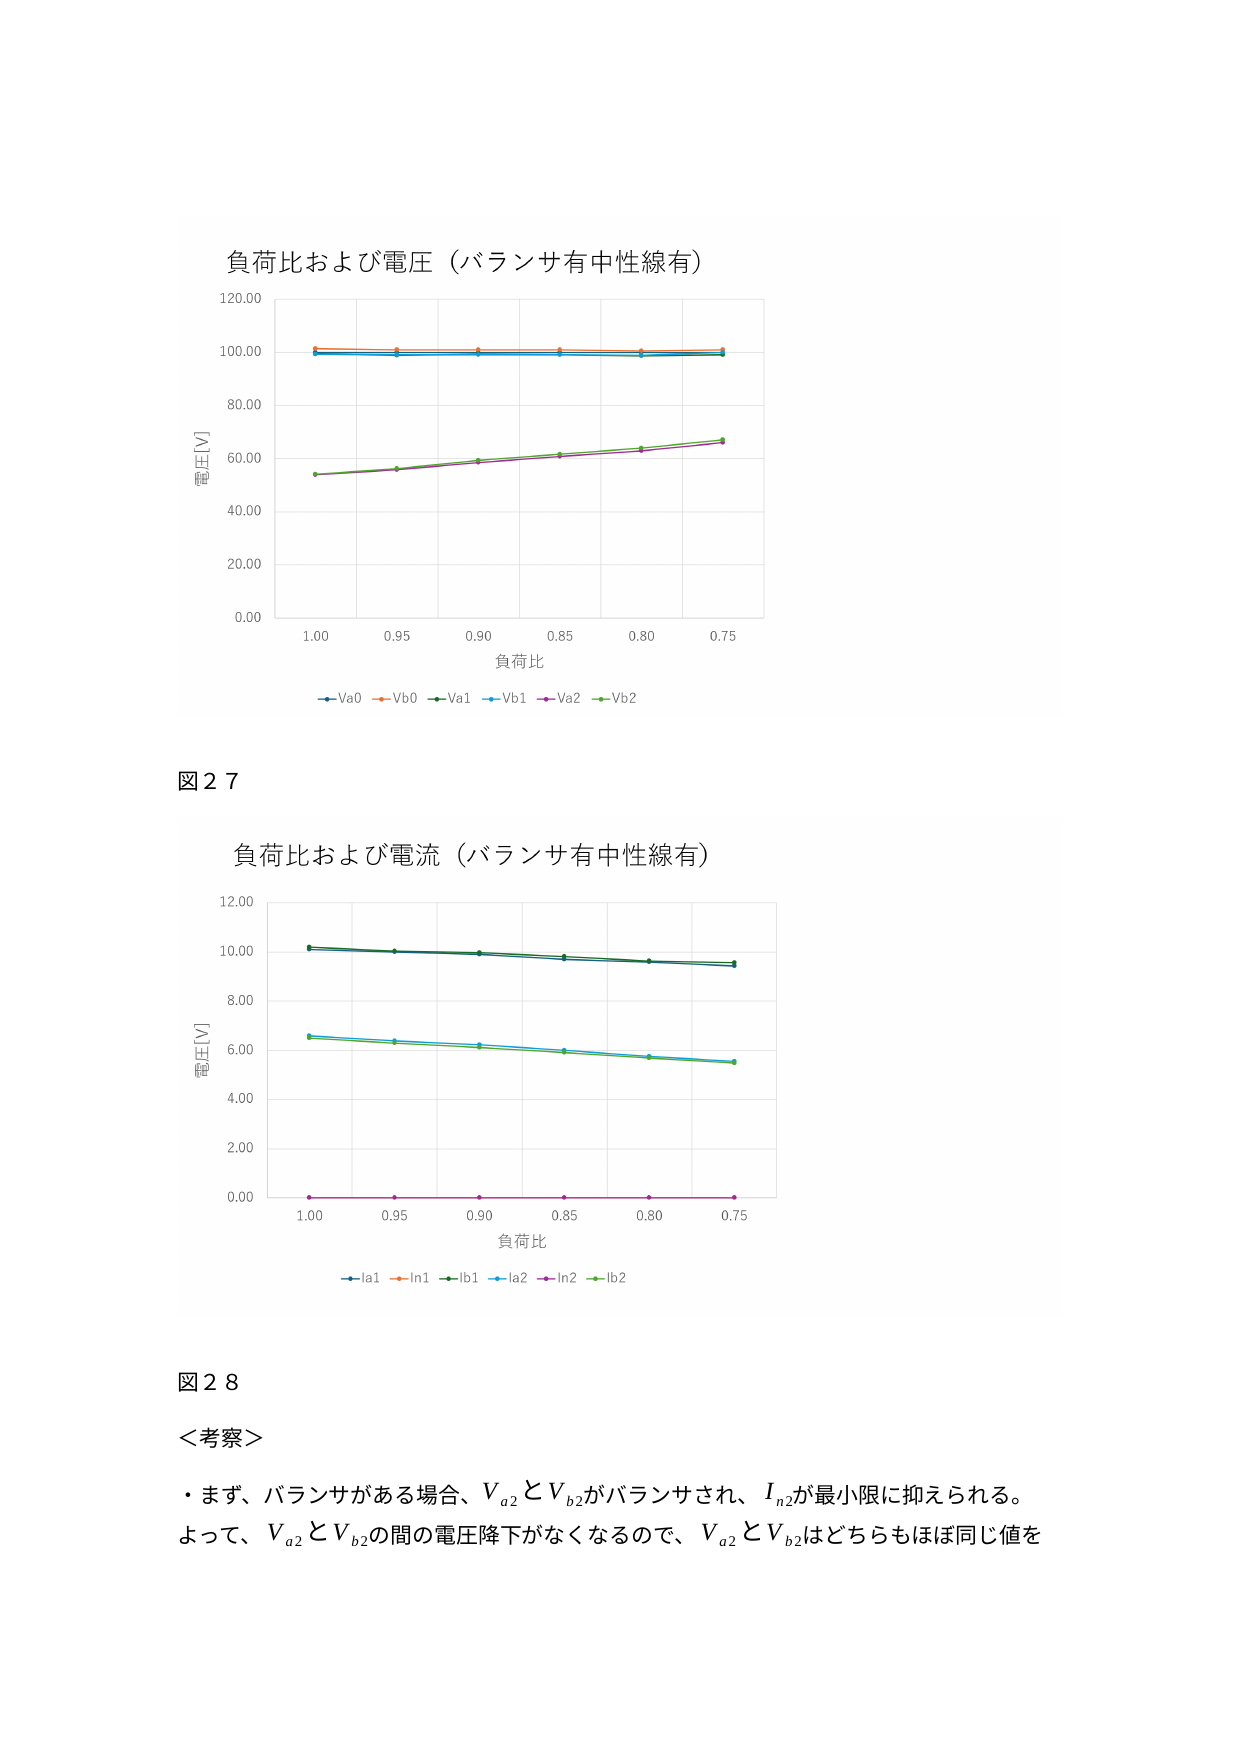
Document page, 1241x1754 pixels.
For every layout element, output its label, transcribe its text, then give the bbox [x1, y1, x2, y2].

picture [177, 216, 1063, 716]
text 図２８ [177, 1362, 1063, 1399]
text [177, 1475, 1063, 1553]
text 図２７ [177, 761, 1063, 798]
text ＜考察＞ [177, 1418, 1063, 1456]
picture [177, 817, 1063, 1316]
